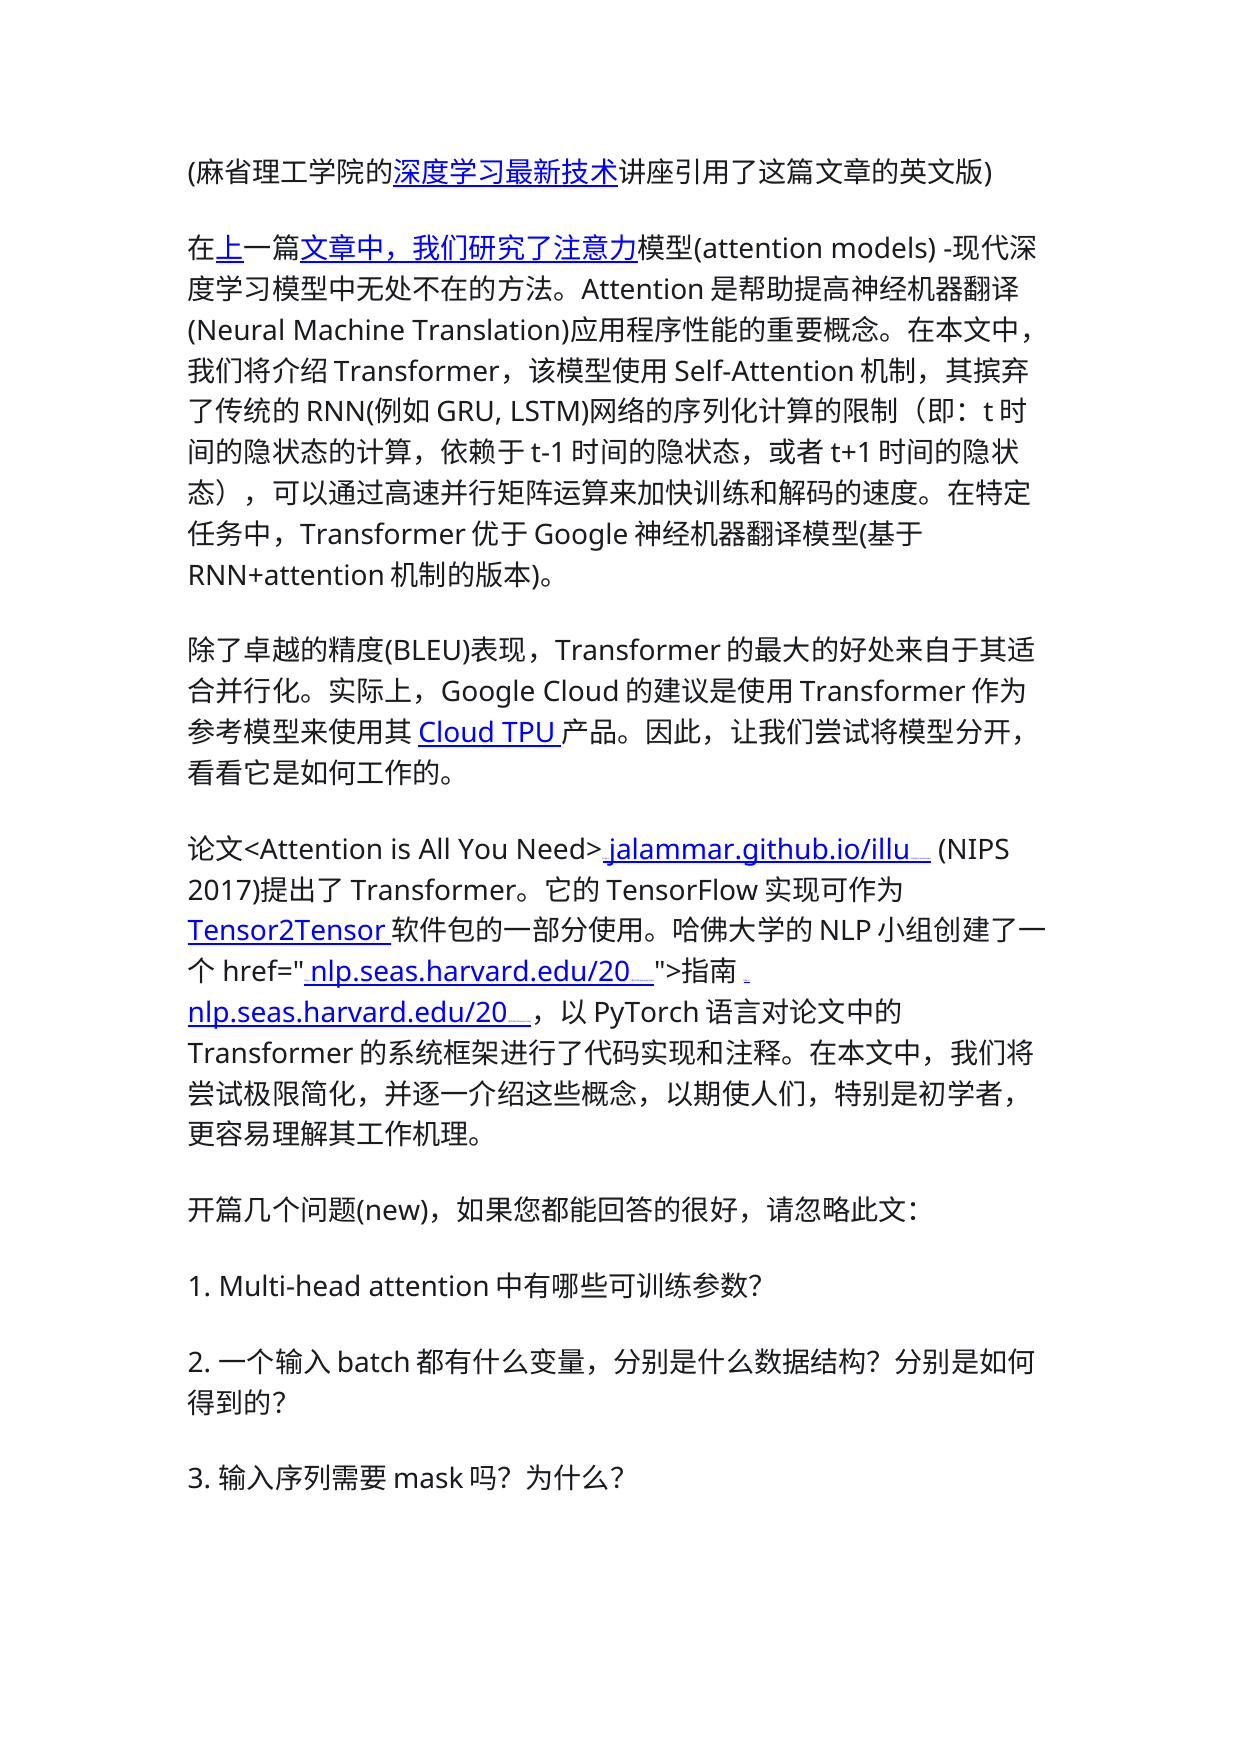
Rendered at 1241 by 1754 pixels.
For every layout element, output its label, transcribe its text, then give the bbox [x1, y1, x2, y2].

text 开篇几个问题(new)，如果您都能回答的很好，请忽略此文： [187, 1188, 1053, 1229]
text 论文<Attention is All You Need>http://jalammar.github.io/illustrated-transformer/ (NIPS 2017)提出了Transformer。它的TensorFlow实现可作为Tensor2Tensor软件包的一部分使用。哈佛大学的NLP小组创建了一个 href="http://nlp.seas.harvard.edu/2018/04/03/attention.html">指南http://nlp.seas.harvard.edu/2018/04/03/attention.html，以PyTorch语言对论文中的Transformer的系统框架进行了代码实现和注释。在本文中，我们将尝试极限简化，并逐一介绍这些概念，以期使人们，特别是初学者，更容易理解其工作机理。 [187, 826, 1053, 1153]
text (麻省理工学院的深度学习最新技术讲座引用了这篇文章的英文版) [187, 150, 1053, 191]
text 在上一篇文章中，我们研究了注意力模型(attention models) -现代深度学习模型中无处不在的方法。Attention是帮助提高神经机器翻译(Neural Machine Translation)应用程序性能的重要概念。在本文中，我们将介绍Transformer，该模型使用Self-Attention机制，其摈弃了传统的RNN(例如GRU, LSTM)网络的序列化计算的限制（即：t时间的隐状态的计算，依赖于t-1时间的隐状态，或者t+1时间的隐状态），可以通过高速并行矩阵运算来加快训练和解码的速度。在特定任务中，Transformer优于Google神经机器翻译模型(基于RNN+attention机制的版本)。 [187, 226, 1053, 593]
text 3. 输入序列需要mask吗？为什么？ [187, 1456, 1053, 1497]
text 1. Multi-head attention中有哪些可训练参数？ [187, 1264, 1053, 1304]
text 2. 一个输入batch都有什么变量，分别是什么数据结构？分别是如何得到的？ [187, 1339, 1053, 1421]
text 除了卓越的精度(BLEU)表现，Transformer的最大的好处来自于其适合并行化。实际上，Google Cloud的建议是使用Transformer作为参考模型来使用其Cloud TPU产品。因此，让我们尝试将模型分开，看看它是如何工作的。 [187, 628, 1053, 791]
